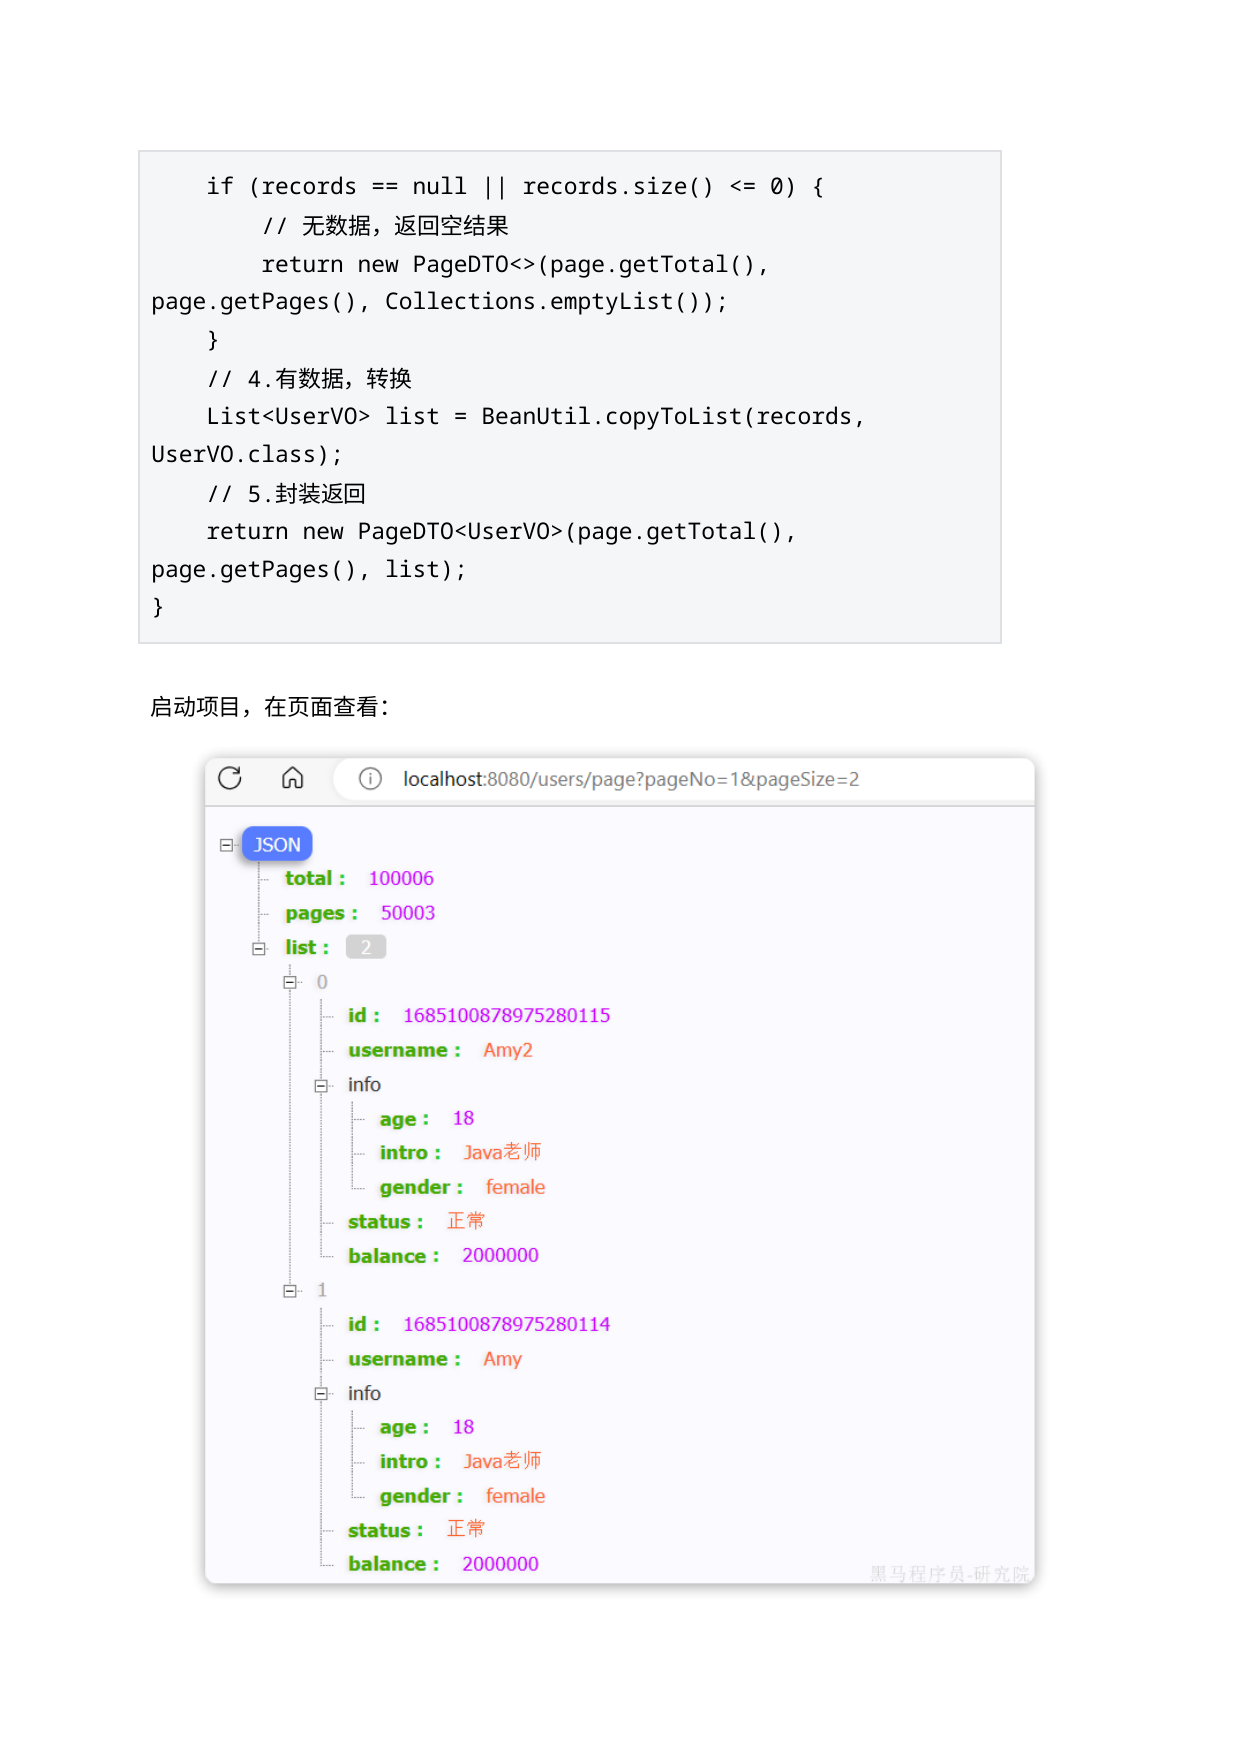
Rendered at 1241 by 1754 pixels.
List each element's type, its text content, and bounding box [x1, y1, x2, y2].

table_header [140, 152, 1000, 642]
picture [188, 741, 1052, 1603]
text 启动项目，在页面查看： [150, 656, 1090, 722]
